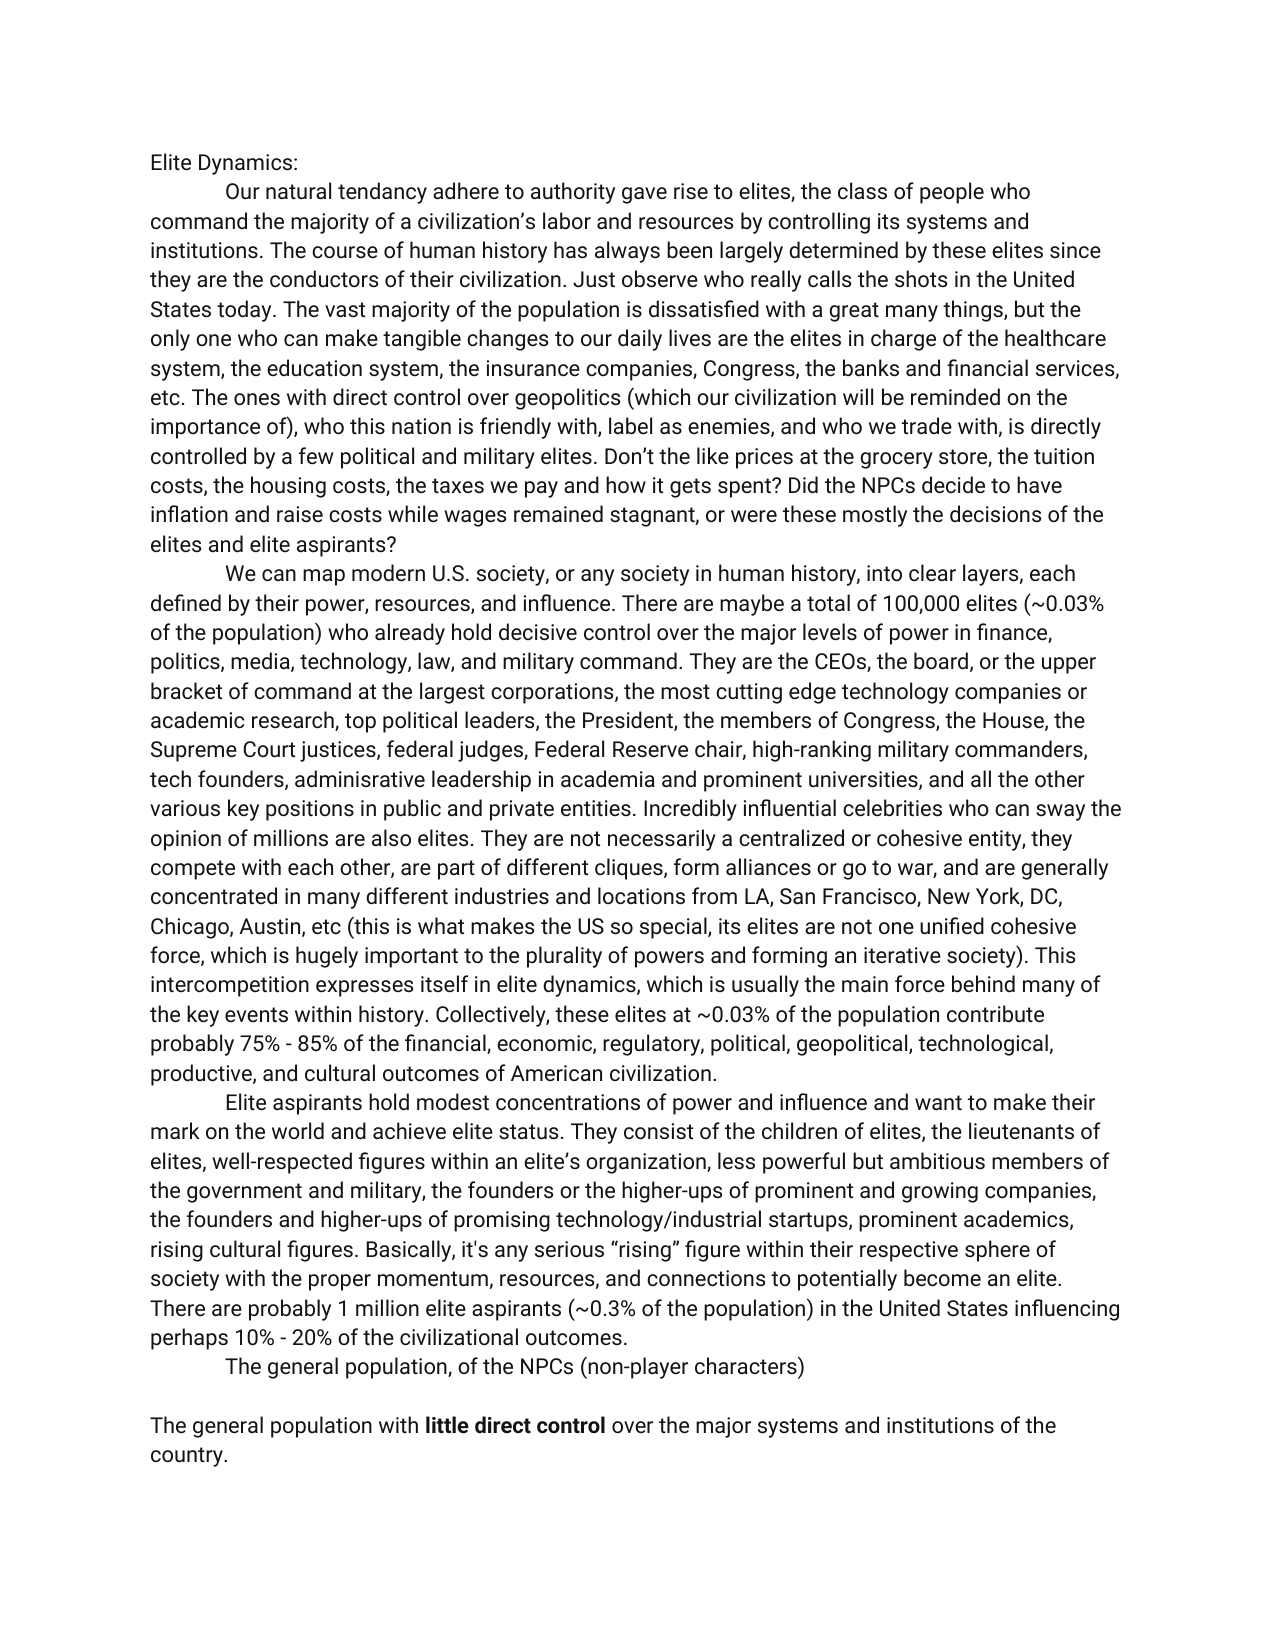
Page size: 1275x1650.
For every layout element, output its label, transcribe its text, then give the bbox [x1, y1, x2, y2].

text The general population with little direct control over the major systems and institutions of the country. [150, 1413, 1125, 1468]
text Elite aspirants hold modest concentrations of power and influence and want to make their mark on the world and achieve elite status. They consist of the children of elites, the lieutenants of elites, well-respected figures within an elite’s organization, less powerful but ambitious members of the government and military, the founders or the higher-ups of prominent and growing companies, the founders and higher-ups of promising technology/industrial startups, prominent academics, rising cultural figures. Basically, it's any serious “rising” figure within their respective sphere of society with the proper momentum, resources, and connections to potentially become an elite. There are probably 1 million elite aspirants (~0.3% of the population) in the United States influencing perhaps 10% - 20% of the civilizational outcomes. [150, 1090, 1125, 1351]
text Our natural tendancy adhere to authority gave rise to elites, the class of people who command the majority of a civilization’s labor and resources by controlling its systems and institutions. The course of human history has always been largely determined by these elites since they are the conductors of their civilization. Just observe who really calls the shots in the United States today. The vast majority of the population is dissatisfied with a great many things, but the only one who can make tangible changes to our daily lives are the elites in charge of the healthcare system, the education system, the insurance companies, Congress, the banks and financial services, etc. The ones with direct control over geopolitics (which our civilization will be reminded on the importance of), who this nation is friendly with, label as enemies, and who we trade with, is directly controlled by a few political and military elites. Don’t the like prices at the grocery store, the tuition costs, the housing costs, the taxes we pay and how it gets spent? Did the NPCs decide to have inflation and raise costs while wages remained stagnant, or were these mostly the decisions of the elites and elite aspirants? [150, 179, 1125, 557]
text We can map modern U.S. society, or any society in human history, into clear layers, each defined by their power, resources, and influence. There are maybe a total of 100,000 elites (~0.03% of the population) who already hold decisive control over the major levels of power in finance, politics, media, technology, law, and military command. They are the CEOs, the board, or the upper bracket of command at the largest corporations, the most cutting edge technology companies or academic research, top political leaders, the President, the members of Congress, the House, the Supreme Court justices, federal judges, Federal Reserve chair, high-ranking military commanders, tech founders, adminisrative leadership in academia and prominent universities, and all the other various key positions in public and private entities. Incredibly influential celebrities who can sway the opinion of millions are also elites. They are not necessarily a centralized or cohesive entity, they compete with each other, are part of different cliques, form alliances or go to war, and are generally concentrated in many different industries and locations from LA, San Francisco, New York, DC, Chicago, Austin, etc (this is what makes the US so special, its elites are not one unified cohesive force, which is hugely important to the plurality of powers and forming an iterative society). This intercompetition expresses itself in elite dynamics, which is usually the main force behind many of the key events within history. Collectively, these elites at ~0.03% of the population contribute probably 75% - 85% of the financial, economic, regulatory, political, geopolitical, technological, productive, and cultural outcomes of American civilization. [150, 561, 1125, 1086]
text The general population, of the NPCs (non-player characters) [150, 1354, 1125, 1380]
text Elite Dynamics: [150, 150, 1125, 176]
